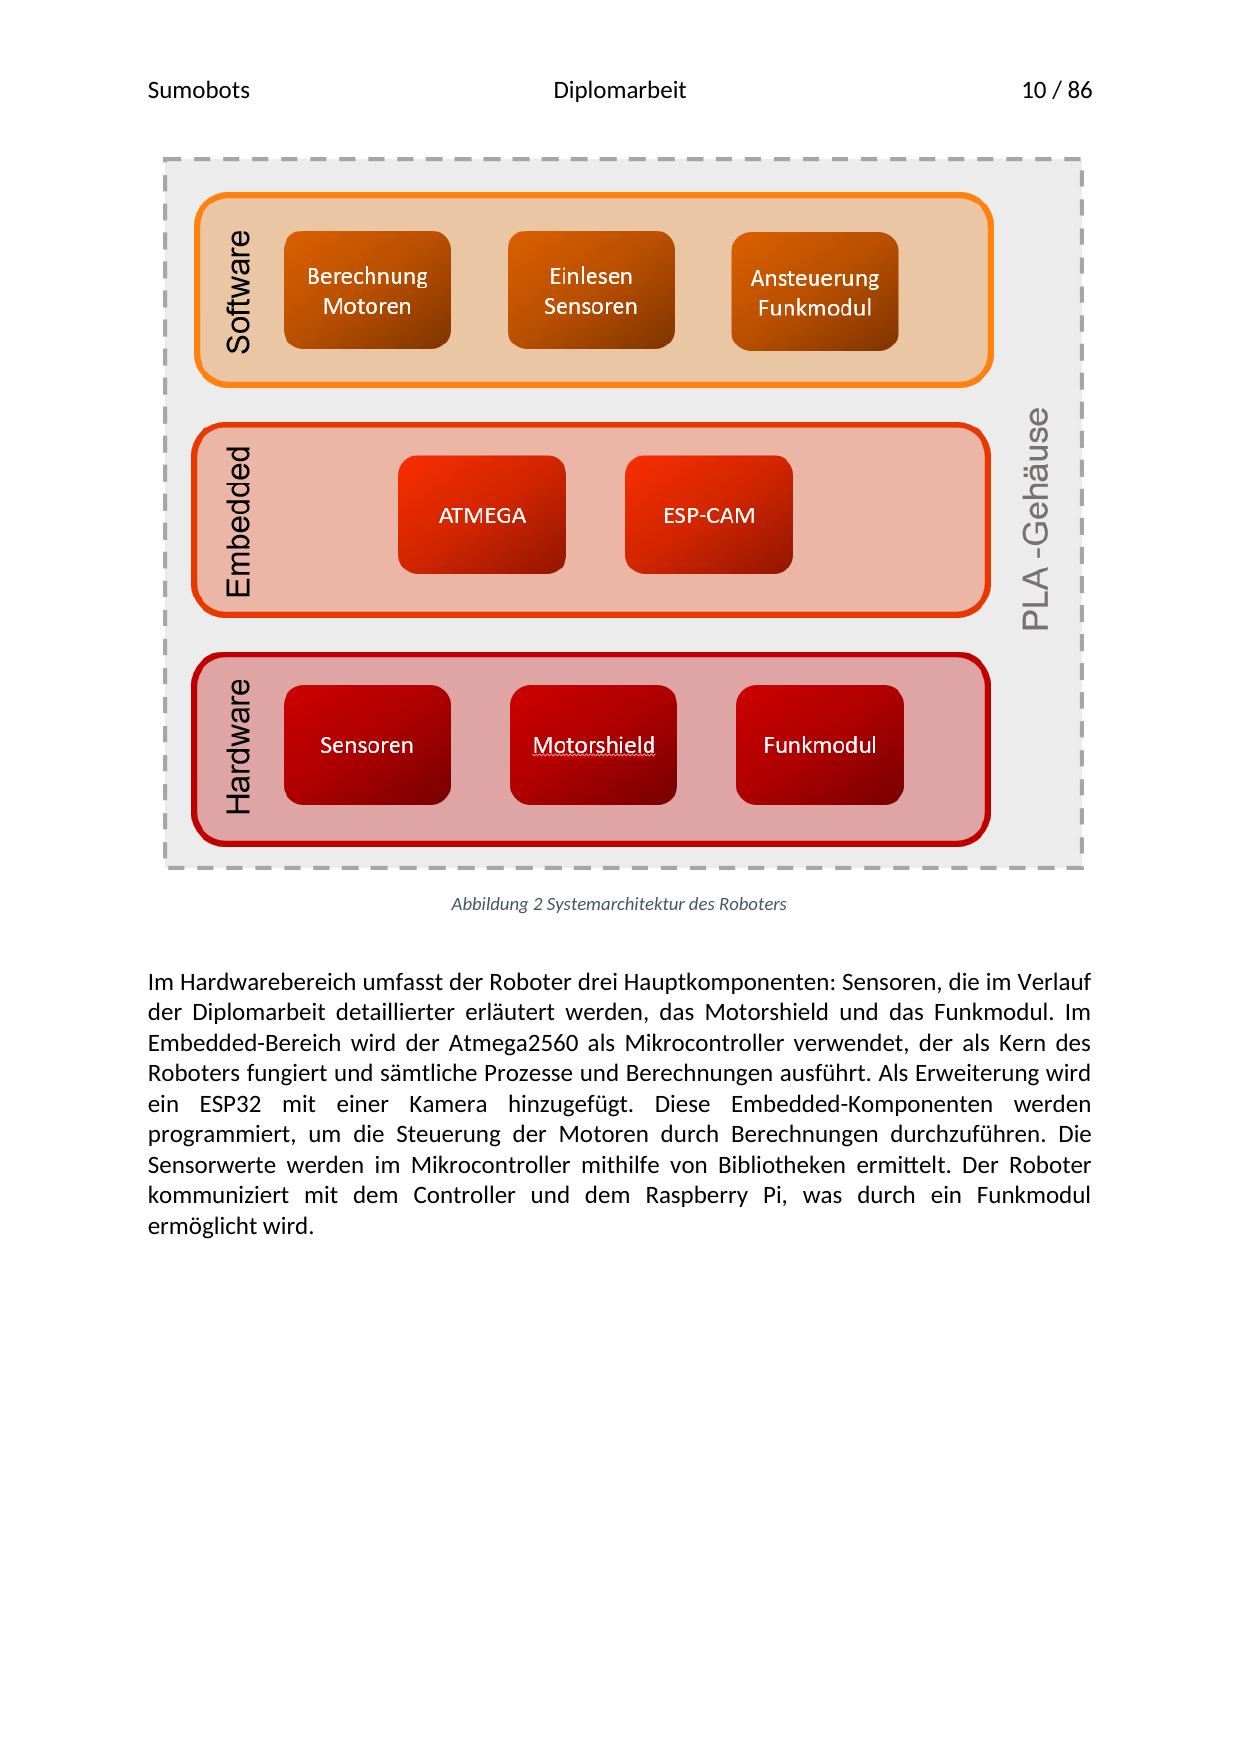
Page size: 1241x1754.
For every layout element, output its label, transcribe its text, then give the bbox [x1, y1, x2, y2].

text Im Hardwarebereich umfasst der Roboter drei Hauptkomponenten: Sensoren, die im Verlauf der Diplomarbeit detaillierter erläutert werden, das Motorshield und das Funkmodul. Im Embedded-Bereich wird der Atmega2560 als Mikrocontroller verwendet, der als Kern des Roboters fungiert und sämtliche Prozesse und Berechnungen ausführt. Als Erweiterung wird ein ESP32 mit einer Kamera hinzugefügt. Diese Embedded-Komponenten werden programmiert, um die Steuerung der Motoren durch Berechnungen durchzuführen. Die Sensorwerte werden im Mikrocontroller mithilfe von Bibliotheken ermittelt. Der Roboter kommuniziert mit dem Controller und dem Raspberry Pi, was durch ein Funkmodul ermöglicht wird. [148, 966, 1093, 1241]
picture [147, 147, 1093, 877]
text Abbildung 2 Systemarchitektur des Roboters [148, 892, 1093, 915]
